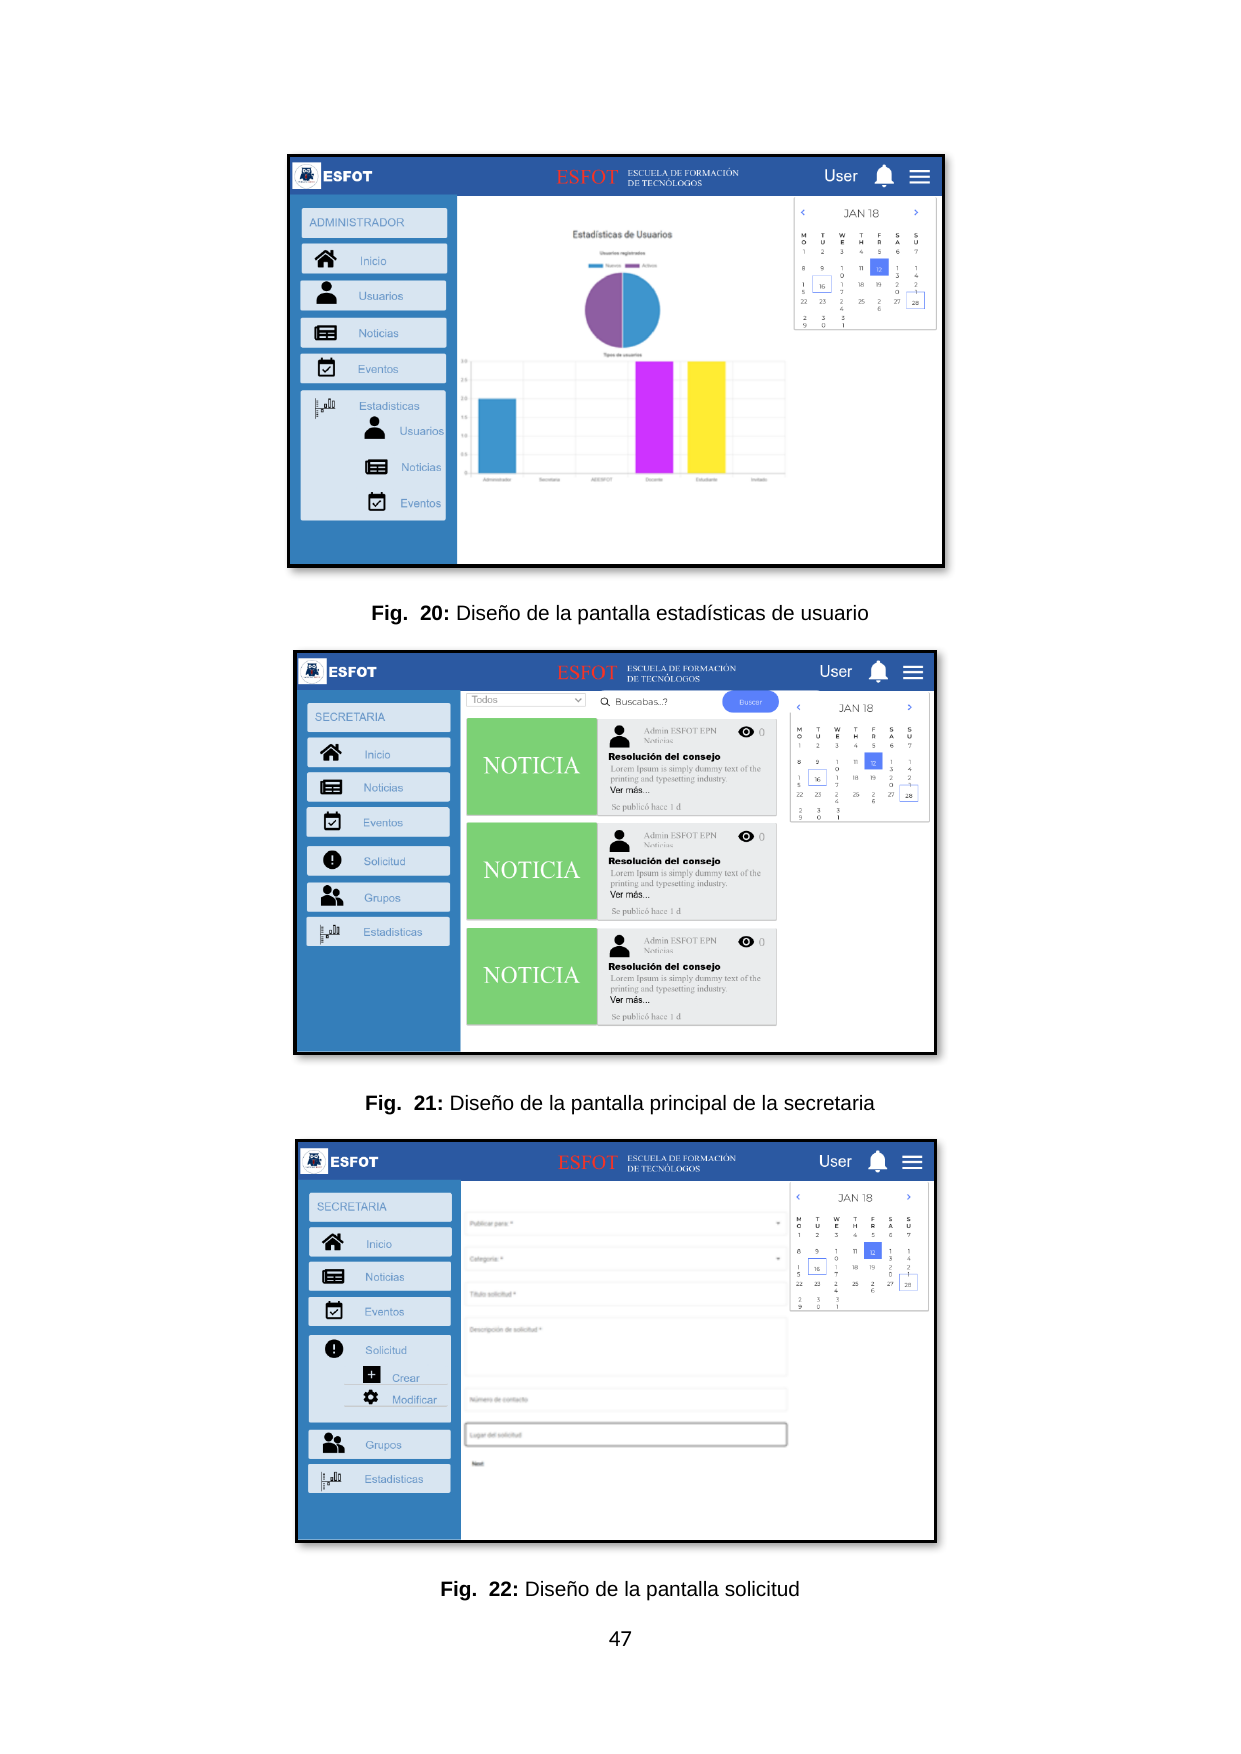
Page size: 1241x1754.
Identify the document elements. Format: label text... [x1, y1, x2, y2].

picture [290, 157, 942, 564]
text Fig. 21: Diseño de la pantalla principal de la secretaria [177, 1090, 1063, 1114]
picture [297, 653, 934, 1052]
picture [298, 1142, 934, 1540]
text Fig. 20: Diseño de la pantalla estadísticas de usuario [177, 601, 1063, 625]
text Fig. 22: Diseño de la pantalla solicitud [177, 1577, 1063, 1601]
